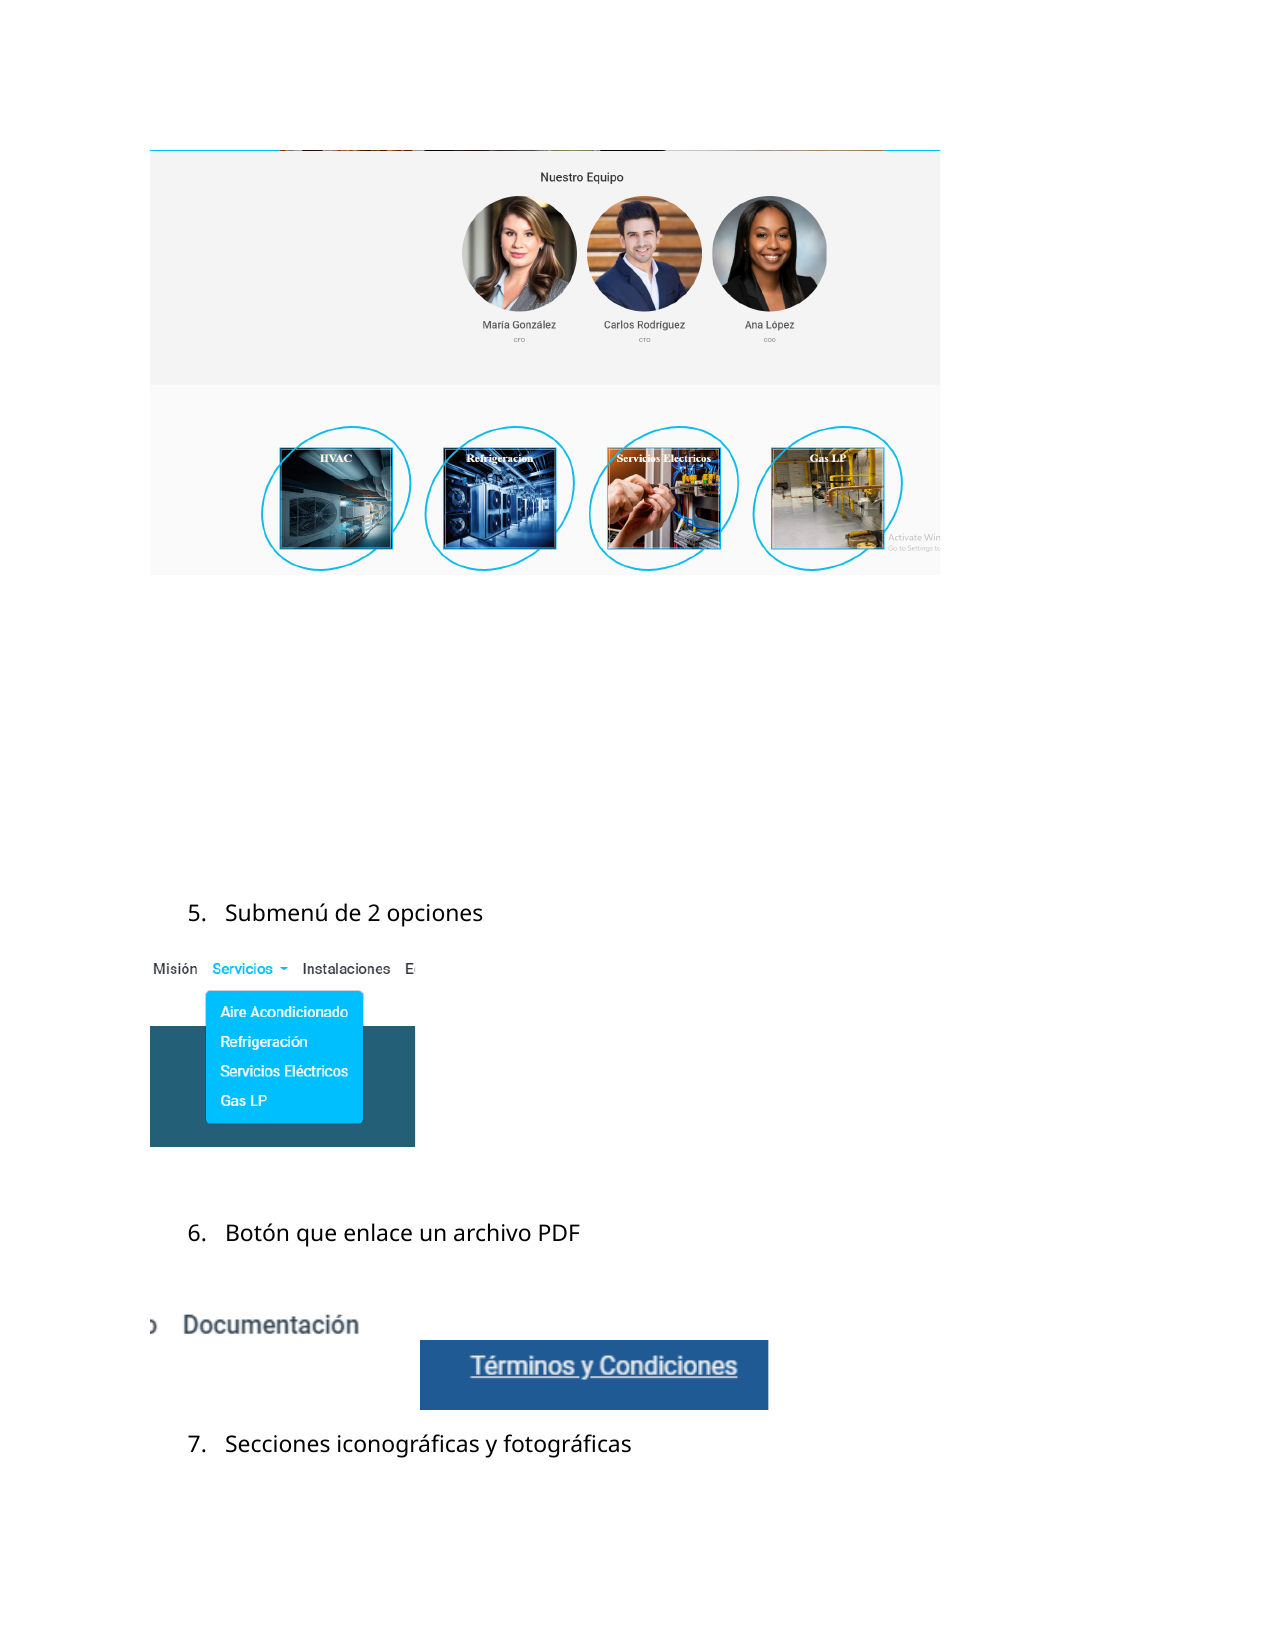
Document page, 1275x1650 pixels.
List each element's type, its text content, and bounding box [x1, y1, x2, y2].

picture [420, 1340, 769, 1410]
picture [150, 947, 416, 1147]
picture [150, 150, 941, 575]
picture [150, 1267, 414, 1410]
list Submenú de 2 opciones [187, 897, 1125, 928]
list Secciones iconográficas y fotográficas [187, 1428, 1125, 1460]
list Botón que enlace un archivo PDF [187, 1217, 1125, 1248]
